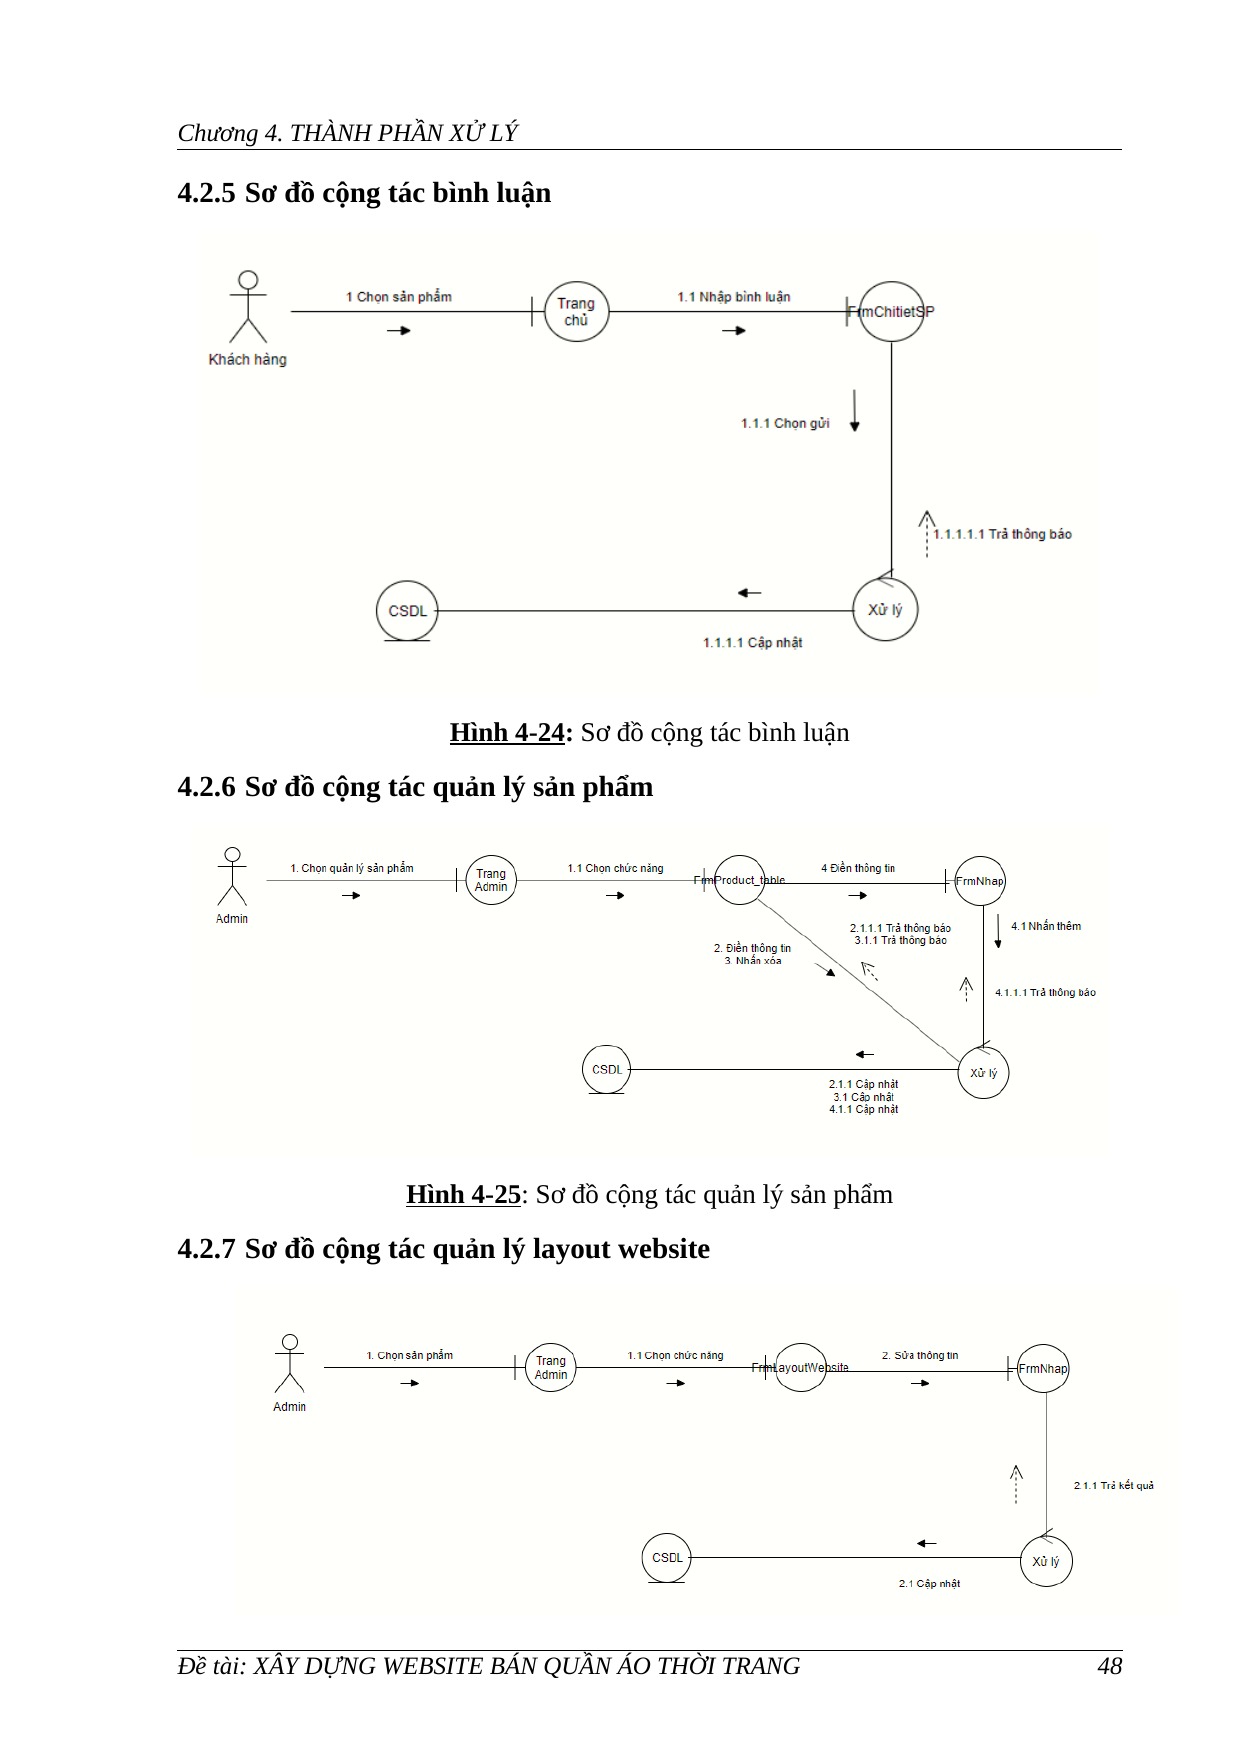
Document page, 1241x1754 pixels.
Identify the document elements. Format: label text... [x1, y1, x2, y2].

subtitle Sơ đồ cộng tác bình luận [177, 175, 1122, 208]
picture [191, 825, 1109, 1157]
picture [236, 1287, 1182, 1617]
subtitle Sơ đồ cộng tác quản lý sản phẩm [177, 769, 1122, 803]
picture [200, 231, 1099, 695]
subtitle Sơ đồ cộng tác quản lý layout website [177, 1231, 1122, 1265]
